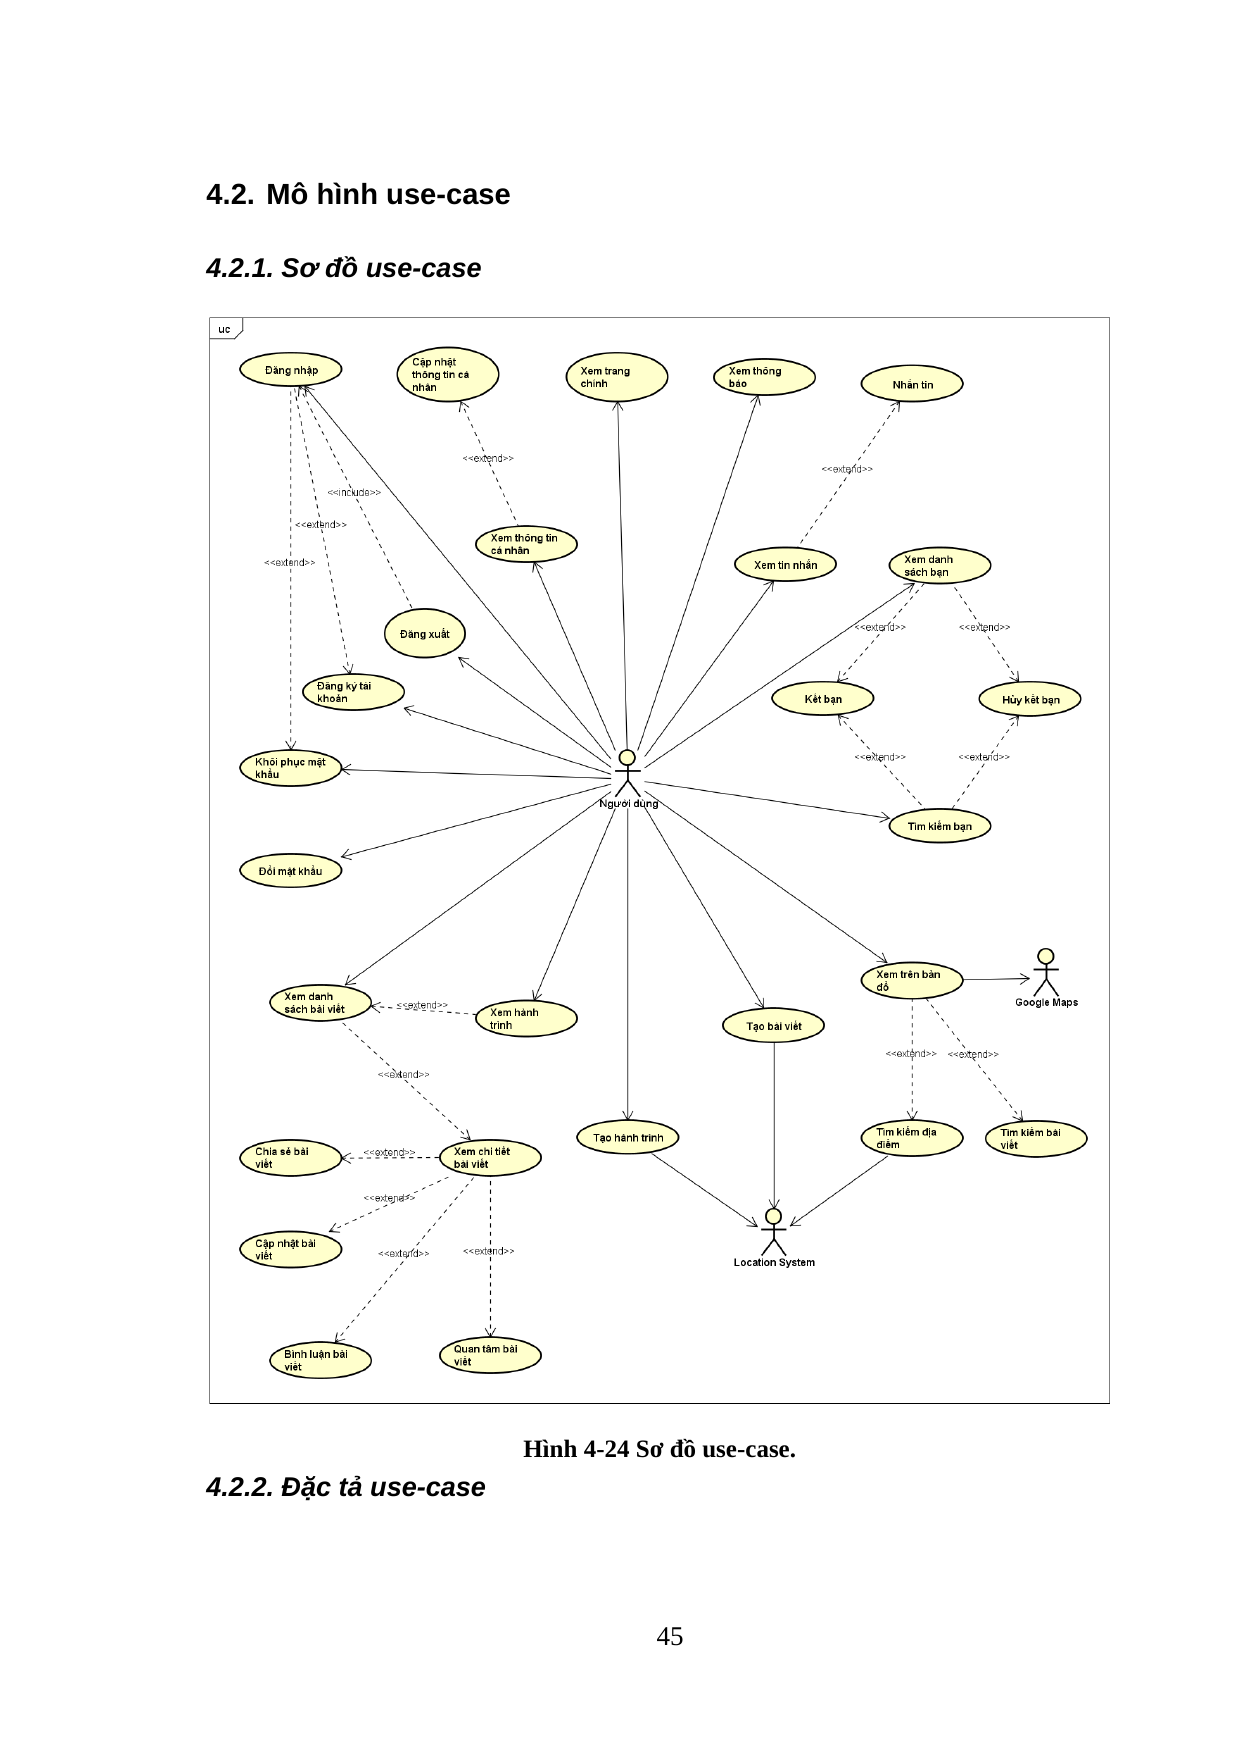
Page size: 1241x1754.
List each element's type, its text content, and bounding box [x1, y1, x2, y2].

subtitle Mô hình use-case [206, 177, 1122, 211]
picture [201, 309, 1118, 1415]
subtitle Sơ đồ use-case [206, 252, 1122, 284]
